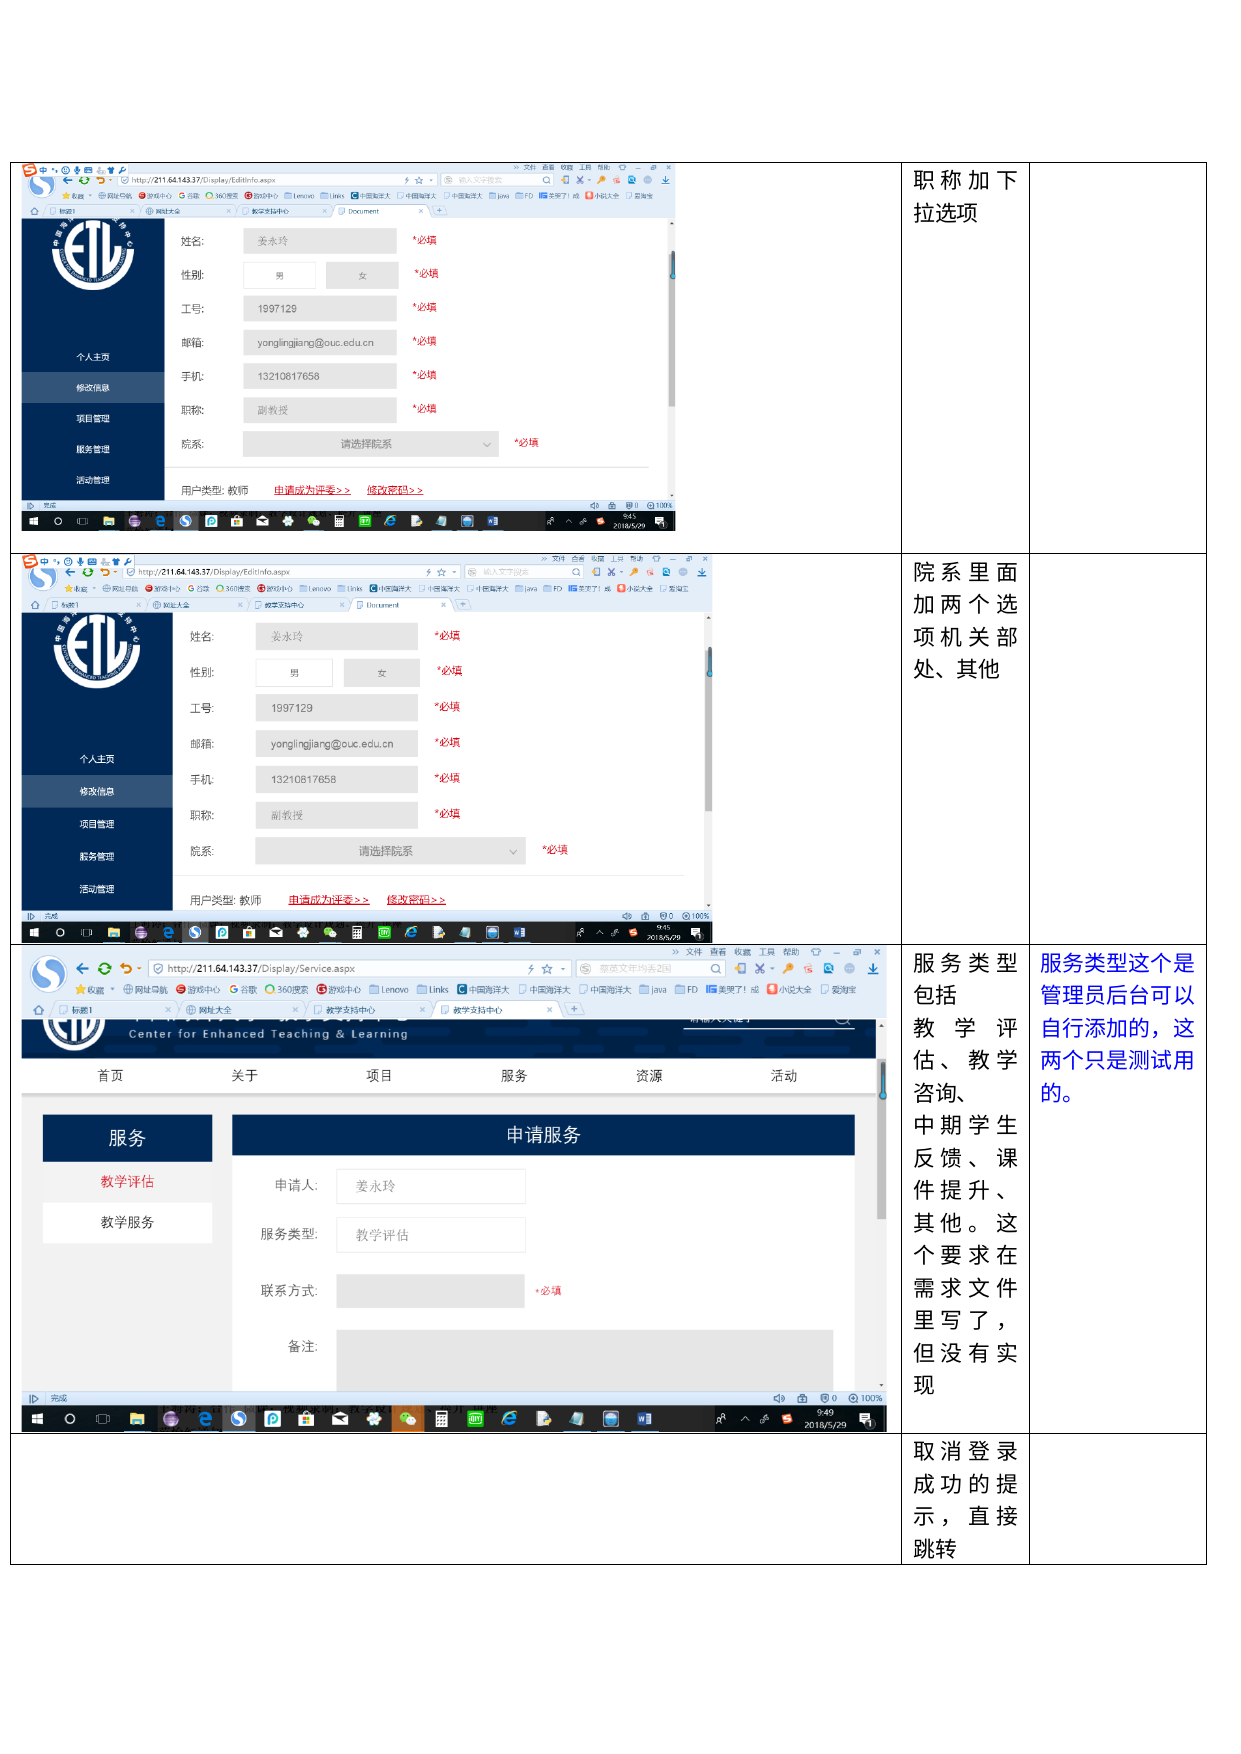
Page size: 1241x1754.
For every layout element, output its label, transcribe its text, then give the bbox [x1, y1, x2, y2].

picture [21, 554, 713, 943]
picture [21, 163, 676, 531]
table_cell [11, 163, 901, 553]
table_cell 取消登录成功的提示，直接跳转 [902, 1434, 1029, 1564]
table_cell [11, 554, 901, 944]
table_cell 职称加下拉选项 [902, 163, 1029, 553]
table_cell [1030, 554, 1206, 944]
table_cell [11, 945, 901, 1433]
picture [21, 945, 887, 1432]
table_cell 院系里面加两个选项机关部处、其他 [902, 554, 1029, 944]
table_cell 服务类型这个是管理员后台可以自行添加的，这两个只是测试用的。 [1030, 945, 1206, 1433]
table_cell 服务类型包括 教学评估、教学咨询、 中期学生反馈、课件提升、其他。这个要求在需求文件里写了，但没有实现 [902, 945, 1029, 1433]
table_cell [1030, 1434, 1206, 1564]
table_cell [11, 1434, 901, 1564]
table_cell [1030, 163, 1206, 553]
